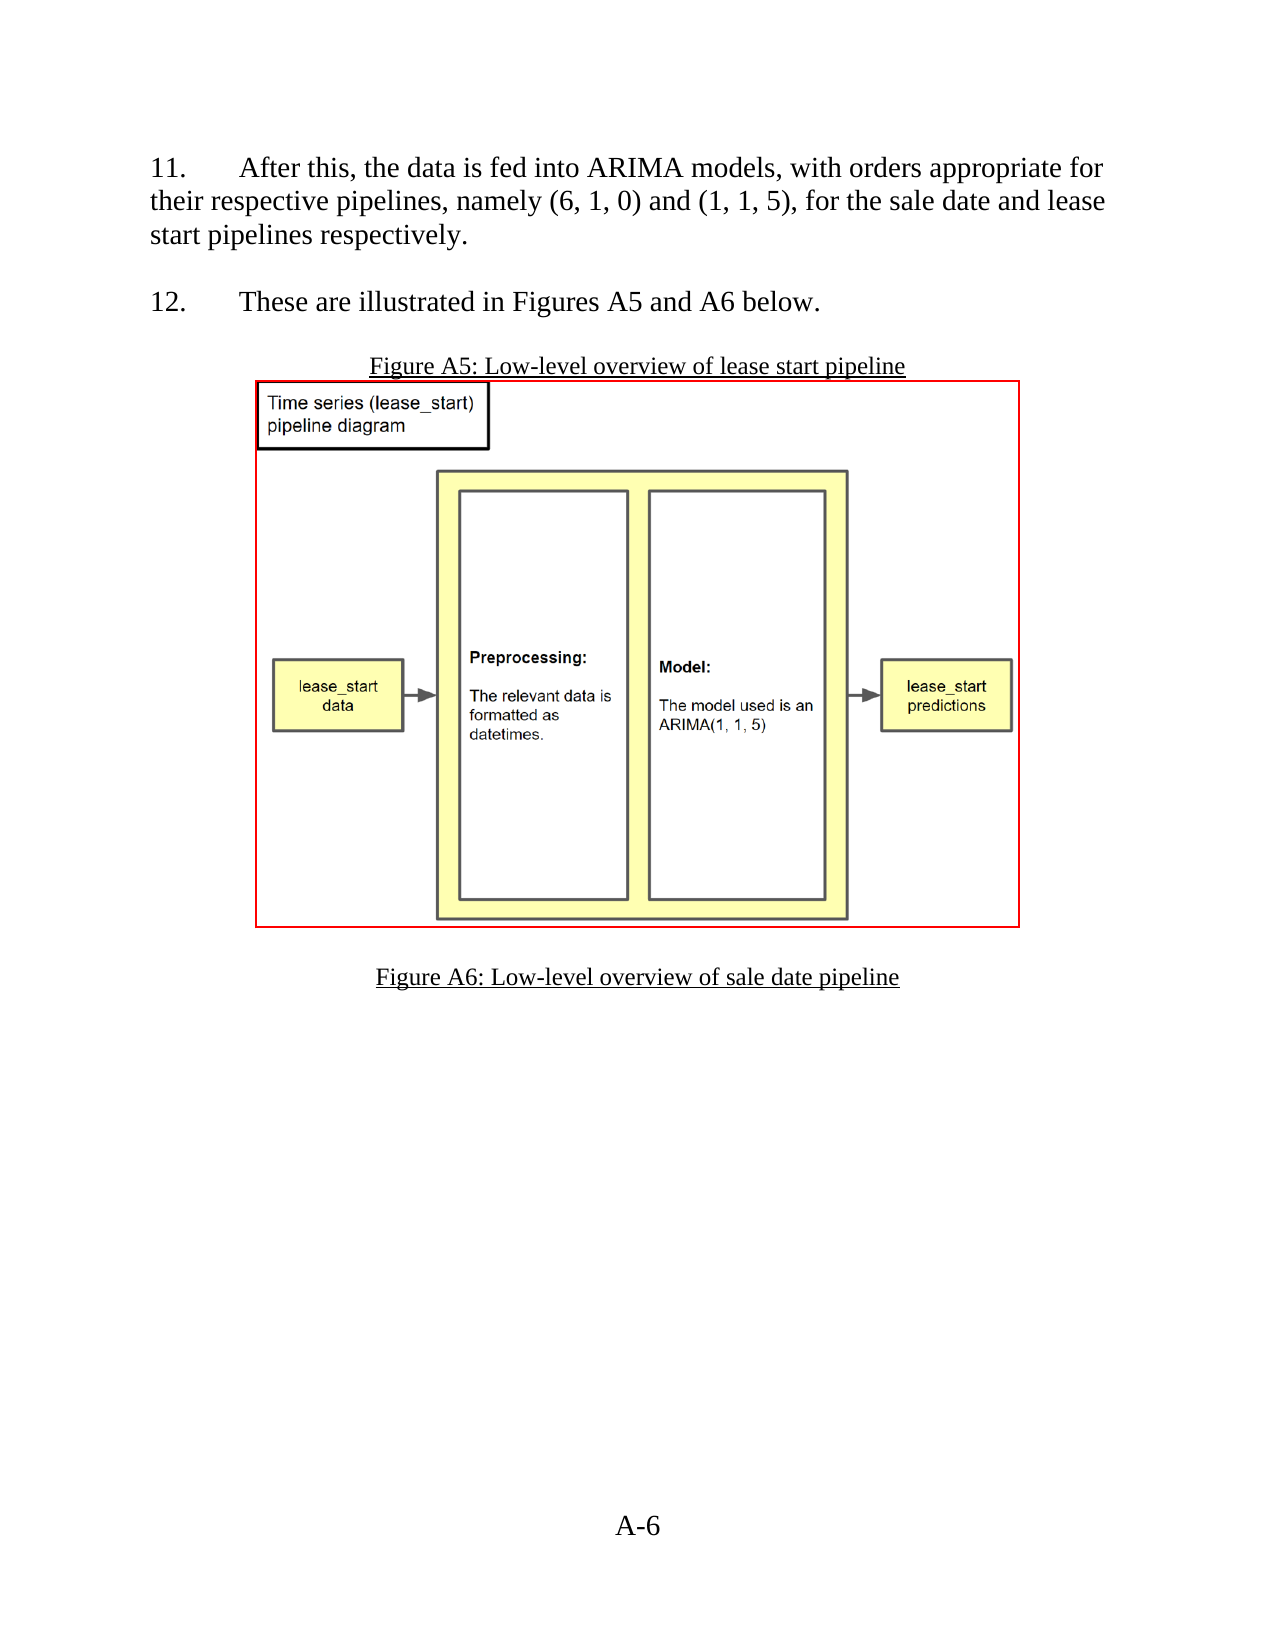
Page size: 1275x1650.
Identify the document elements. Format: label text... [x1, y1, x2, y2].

text Figure A5: Low-level overview of lease start pipeline [150, 351, 1125, 380]
text Figure A6: Low-level overview of sale date pipeline [150, 962, 1125, 991]
picture [257, 382, 1018, 926]
list After this, the data is fed into ARIMA models, with orders appropriate for their respective pipelines, namely (6, 1, 0) and (1, 1, 5), for the sale date and lease start pipelines respectively. [150, 150, 1125, 251]
list These are illustrated in Figures A5 and A6 below. [150, 284, 1125, 318]
